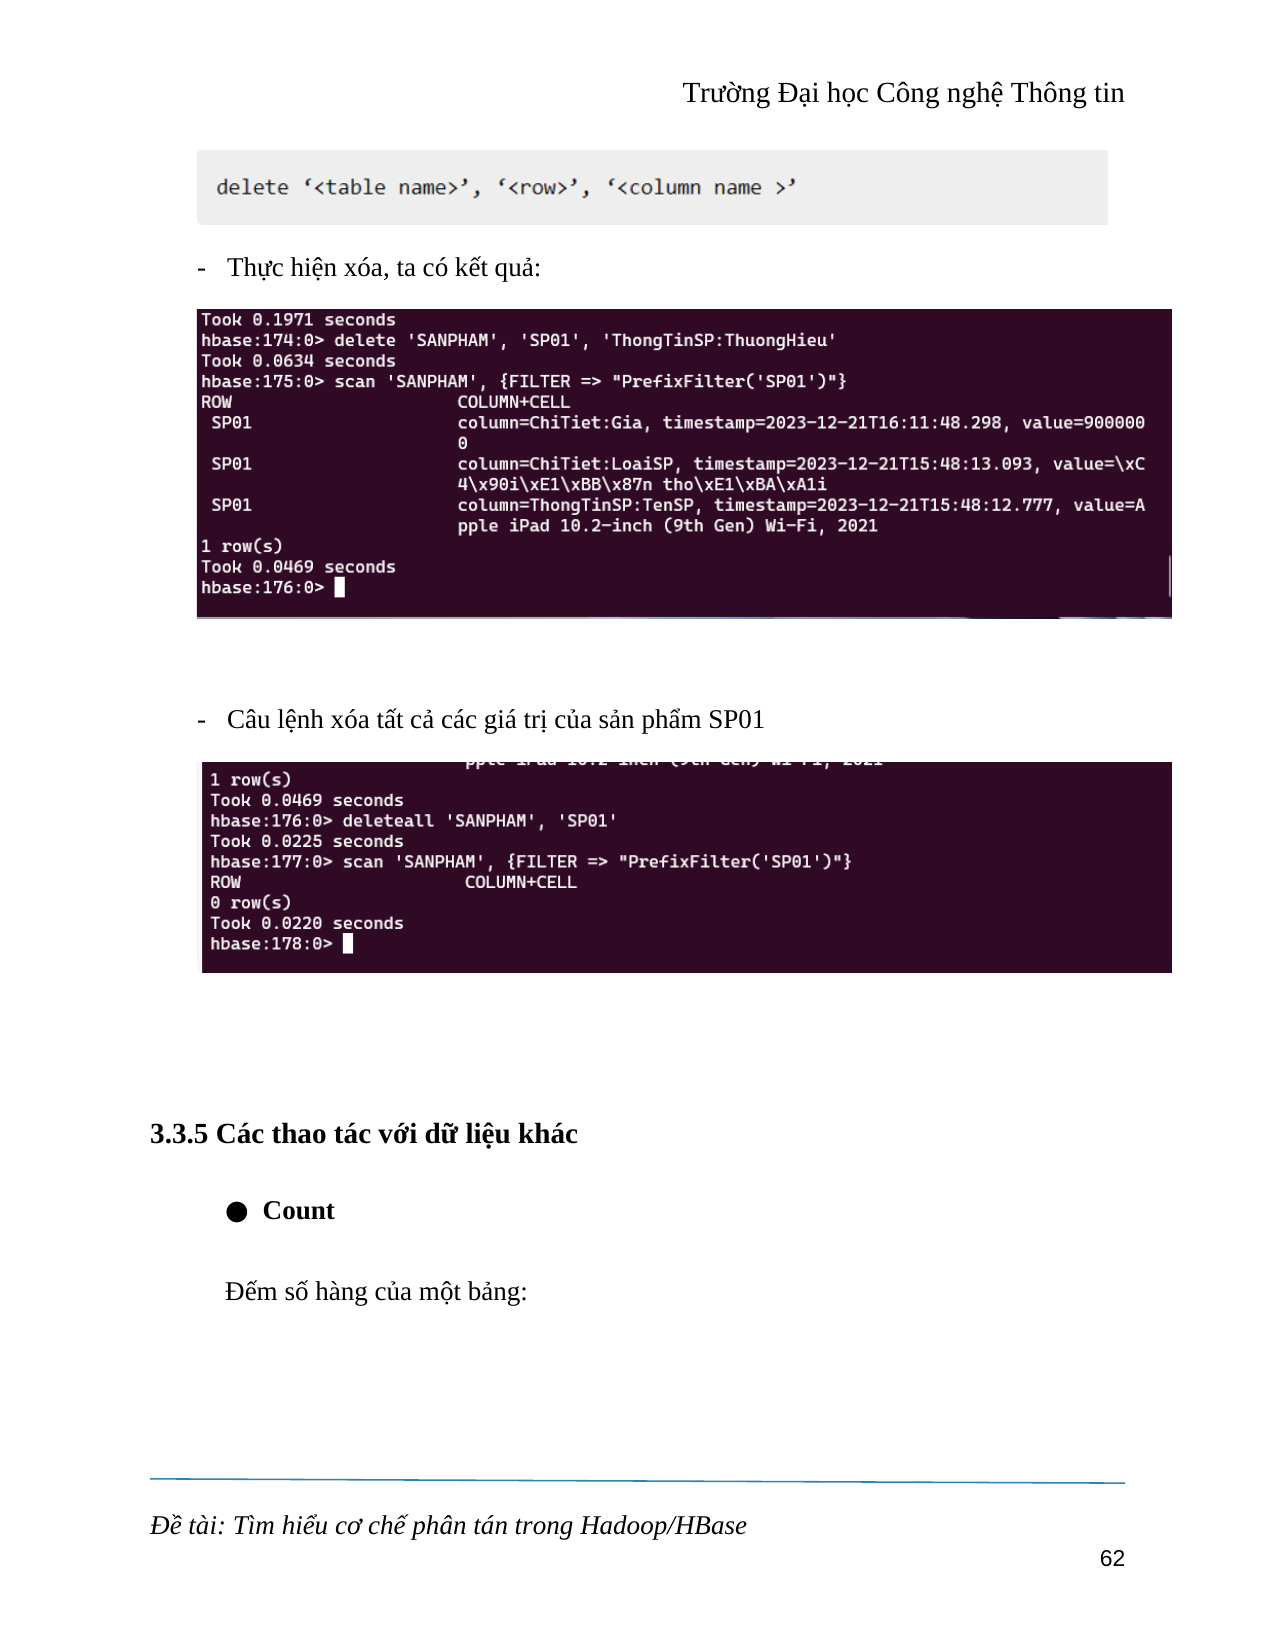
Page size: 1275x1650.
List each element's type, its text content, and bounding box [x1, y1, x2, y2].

subtitle 3.3.5 Các thao tác với dữ liệu khác [150, 1116, 1125, 1150]
list Count [225, 1179, 1125, 1235]
list Thực hiện xóa, ta có kết quả: [197, 251, 1125, 282]
text Đếm số hàng của một bảng: [225, 1275, 1125, 1306]
picture [196, 762, 1172, 973]
list Câu lệnh xóa tất cả các giá trị của sản phẩm SP01 [197, 703, 1125, 734]
picture [196, 150, 1109, 225]
picture [196, 309, 1172, 619]
